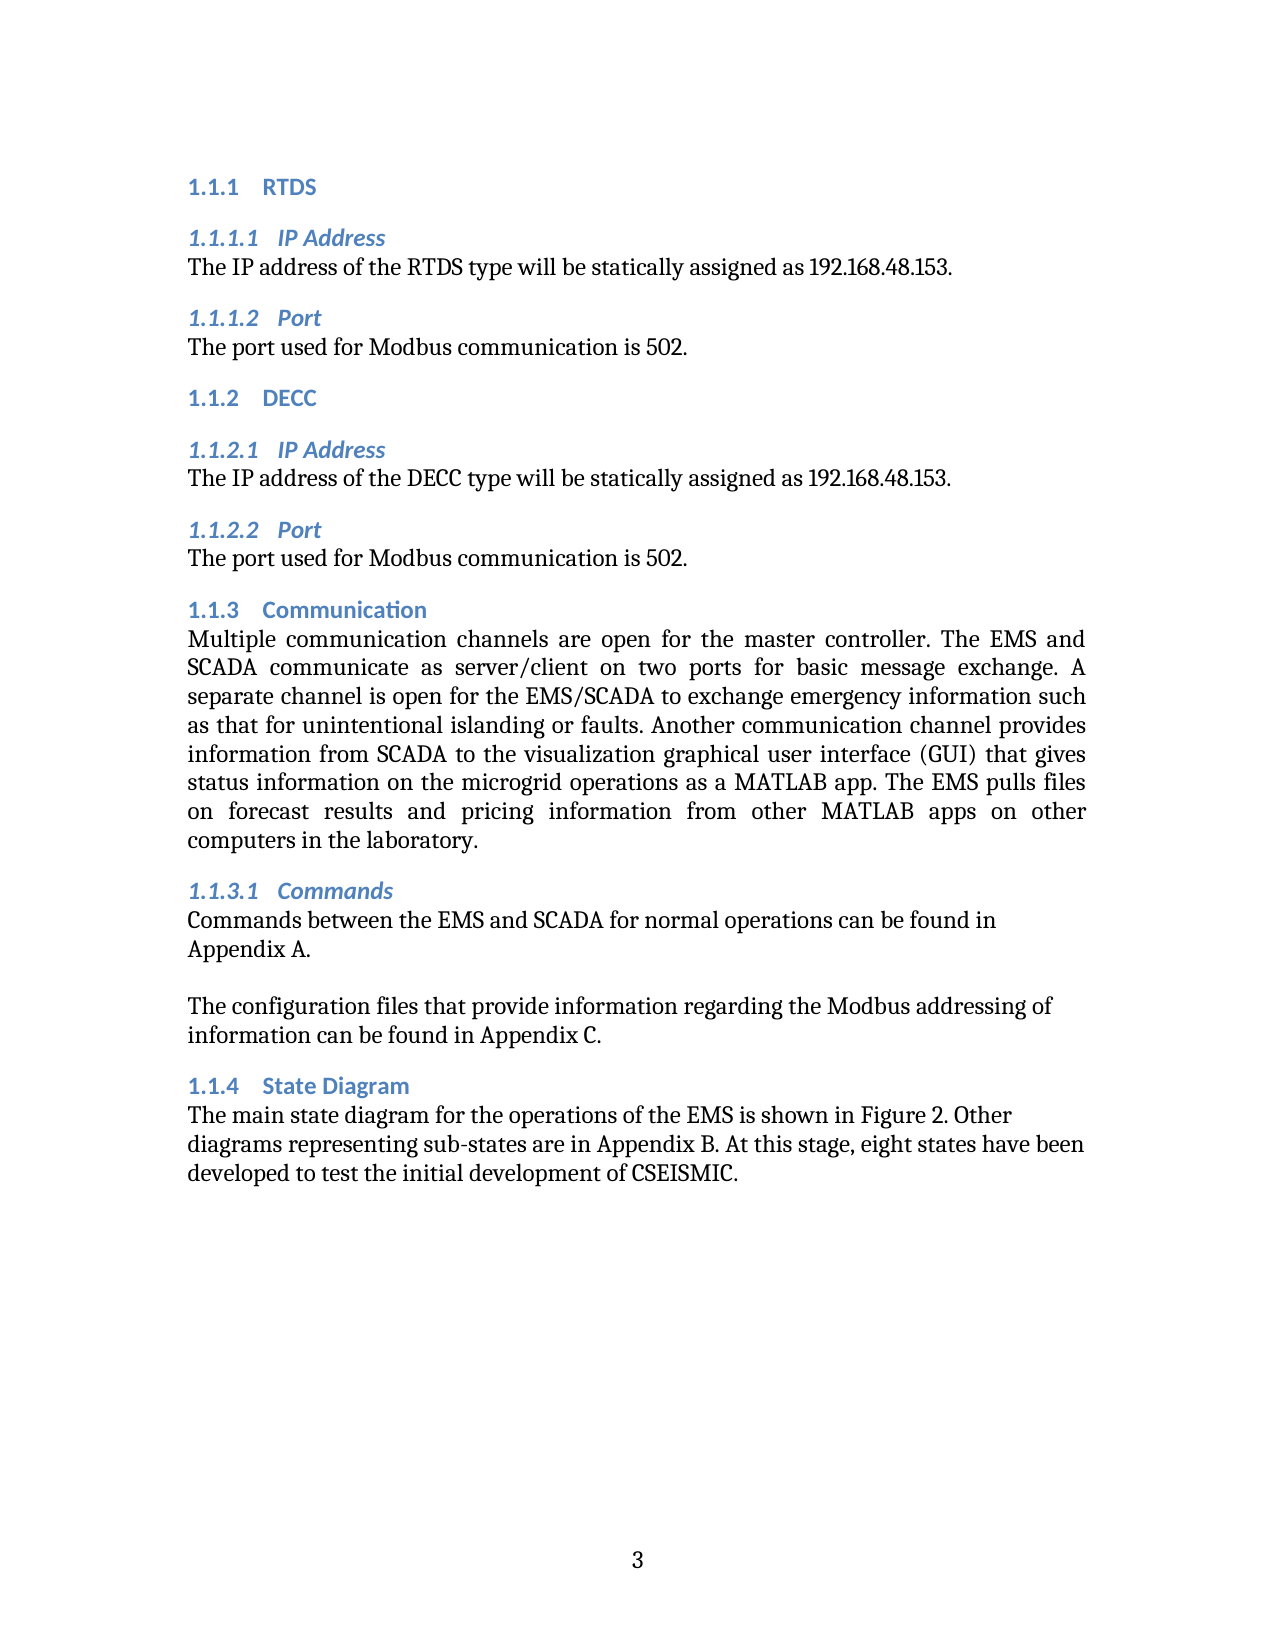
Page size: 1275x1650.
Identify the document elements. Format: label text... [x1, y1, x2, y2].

subtitle Port [187, 514, 1087, 544]
text The configuration files that provide information regarding the Modbus addressing of information can be found in Appendix C. [187, 992, 1087, 1049]
text The port used for Modbus communication is 502. [187, 544, 1087, 573]
text Commands between the EMS and SCADA for normal operations can be found in Appendix A. [187, 906, 1087, 963]
subtitle RTDS [187, 171, 1087, 201]
text The port used for Modbus communication is 502. [187, 333, 1087, 362]
subtitle IP Address [187, 434, 1087, 464]
text The IP address of the DECC type will be statically assigned as 192.168.48.153. [187, 464, 1087, 493]
subtitle Port [187, 302, 1087, 333]
subtitle DECC [187, 382, 1087, 413]
text The main state diagram for the operations of the EMS is shown in Figure 2. Other diagrams representing sub-states are in Appendix B. At this stage, eight states have been developed to test the initial development of CSEISMIC. [187, 1101, 1087, 1187]
subtitle IP Address [187, 222, 1087, 253]
text The IP address of the RTDS type will be statically assigned as 192.168.48.153. [187, 253, 1087, 281]
subtitle Commands [187, 875, 1087, 906]
subtitle State Diagram [187, 1070, 1087, 1101]
text Multiple communication channels are open for the master controller. The EMS and SCADA communicate as server/client on two ports for basic message exchange. A separate channel is open for the EMS/SCADA to exchange emergency information such as that for unintentional islanding or faults. Another communication channel provides information from SCADA to the visualization graphical user interface (GUI) that gives status information on the microgrid operations as a MATLAB app. The EMS pulls files on forecast results and pricing information from other MATLAB apps on other computers in the laboratory. [187, 624, 1087, 854]
subtitle Communication [187, 594, 1087, 624]
